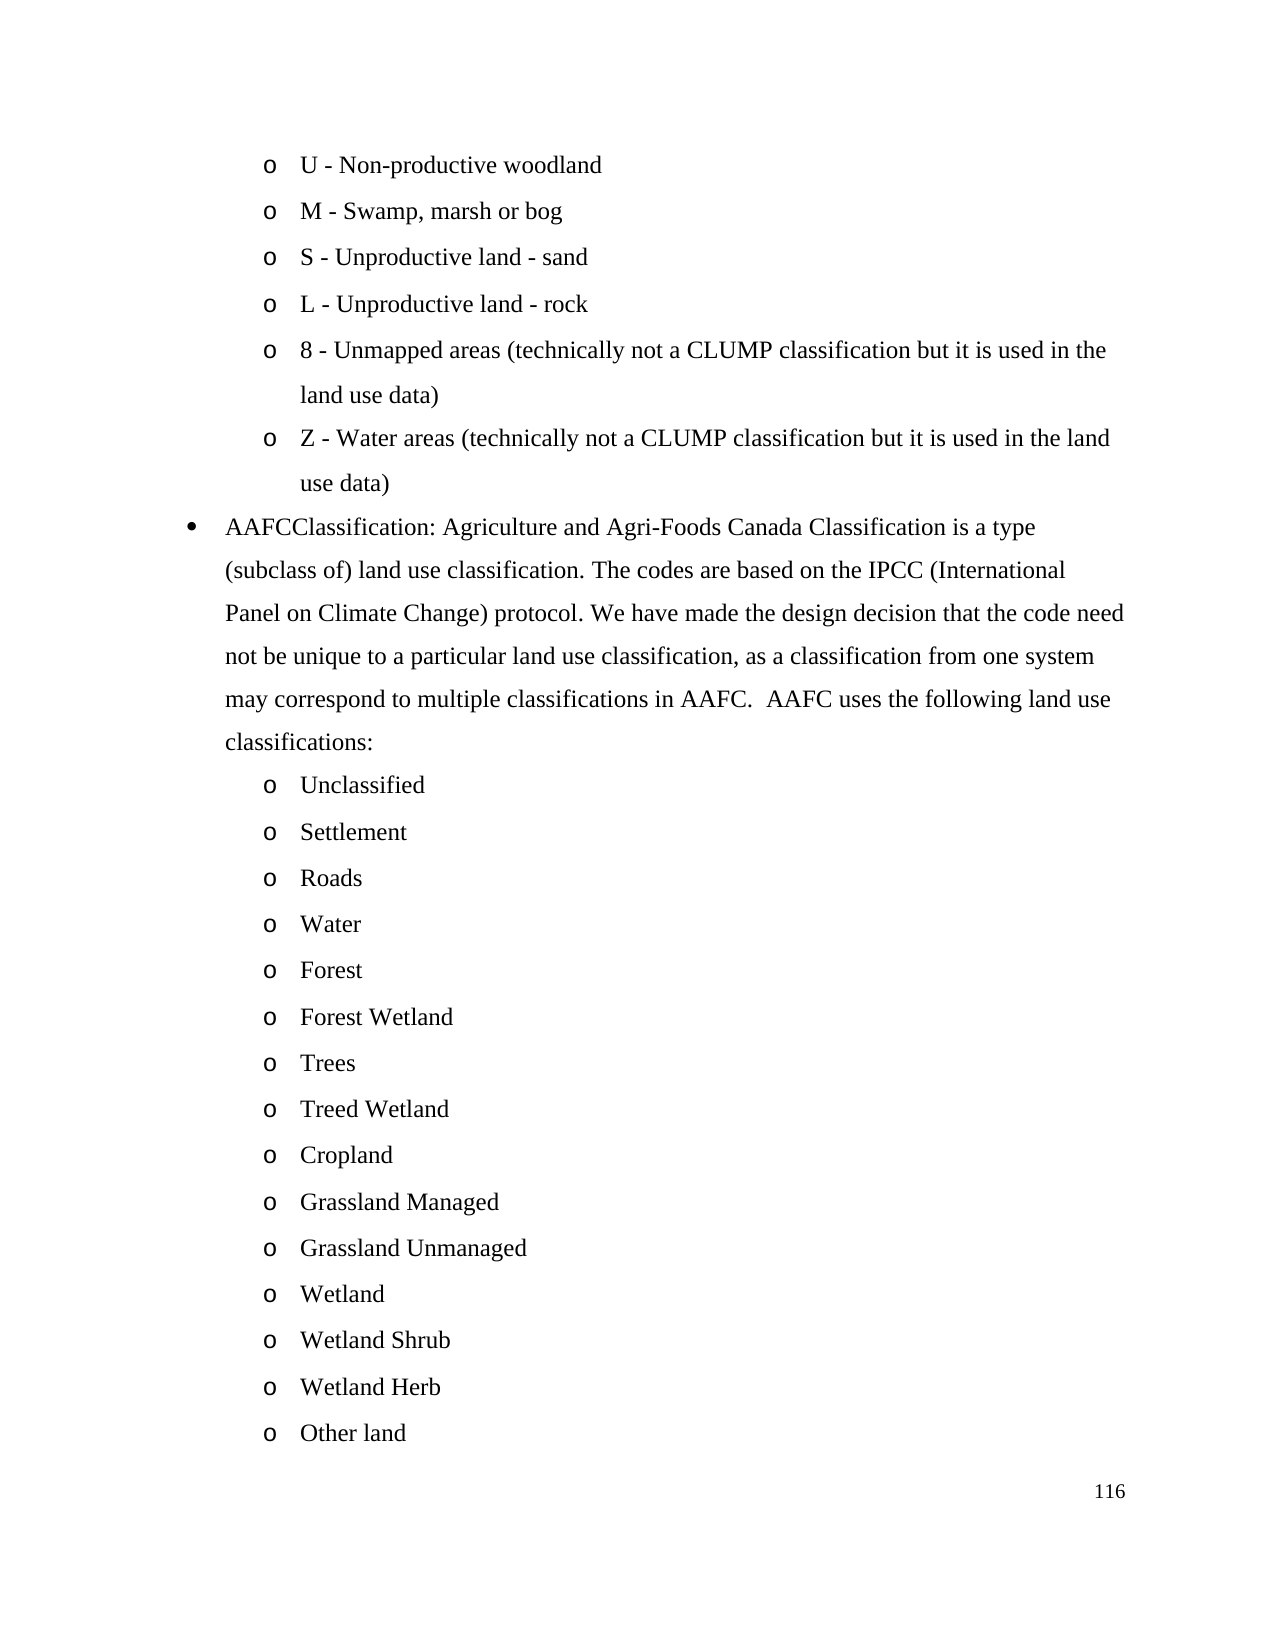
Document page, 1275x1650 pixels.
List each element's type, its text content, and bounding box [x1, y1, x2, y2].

list U - Non-productive woodland [262, 150, 1125, 181]
list Trees [262, 1048, 1125, 1079]
list Cropland [262, 1140, 1125, 1171]
list Settlement [262, 817, 1125, 847]
list AAFCClassification: Agriculture and Agri-Foods Canada Classification is a type (subclass of) land use classification. The codes are based on the IPCC (International Panel on Climate Change) protocol. We have made the design decision that the code need not be unique to a particular land use classification, as a classification from one system may correspond to multiple classifications in AAFC. AAFC uses the following land use classifications: [187, 512, 1125, 756]
list Forest [262, 955, 1125, 986]
list Water [262, 909, 1125, 940]
list Forest Wetland [262, 1002, 1125, 1032]
list Unclassified [262, 770, 1125, 801]
list Wetland [262, 1279, 1125, 1310]
list Treed Wetland [262, 1094, 1125, 1125]
list L - Unproductive land - rock [262, 289, 1125, 319]
list 8 - Unmapped areas (technically not a CLUMP classification but it is used in the land use data) [262, 335, 1125, 409]
list Roads [262, 863, 1125, 894]
list Grassland Unmanaged [262, 1233, 1125, 1264]
list Wetland Shrub [262, 1325, 1125, 1356]
list Z - Water areas (technically not a CLUMP classification but it is used in the land use data) [262, 423, 1125, 497]
list Grassland Managed [262, 1187, 1125, 1217]
list Wetland Herb [262, 1372, 1125, 1402]
list S - Unproductive land - sand [262, 242, 1125, 273]
list M - Swamp, marsh or bog [262, 196, 1125, 227]
list Other land [262, 1418, 1125, 1449]
